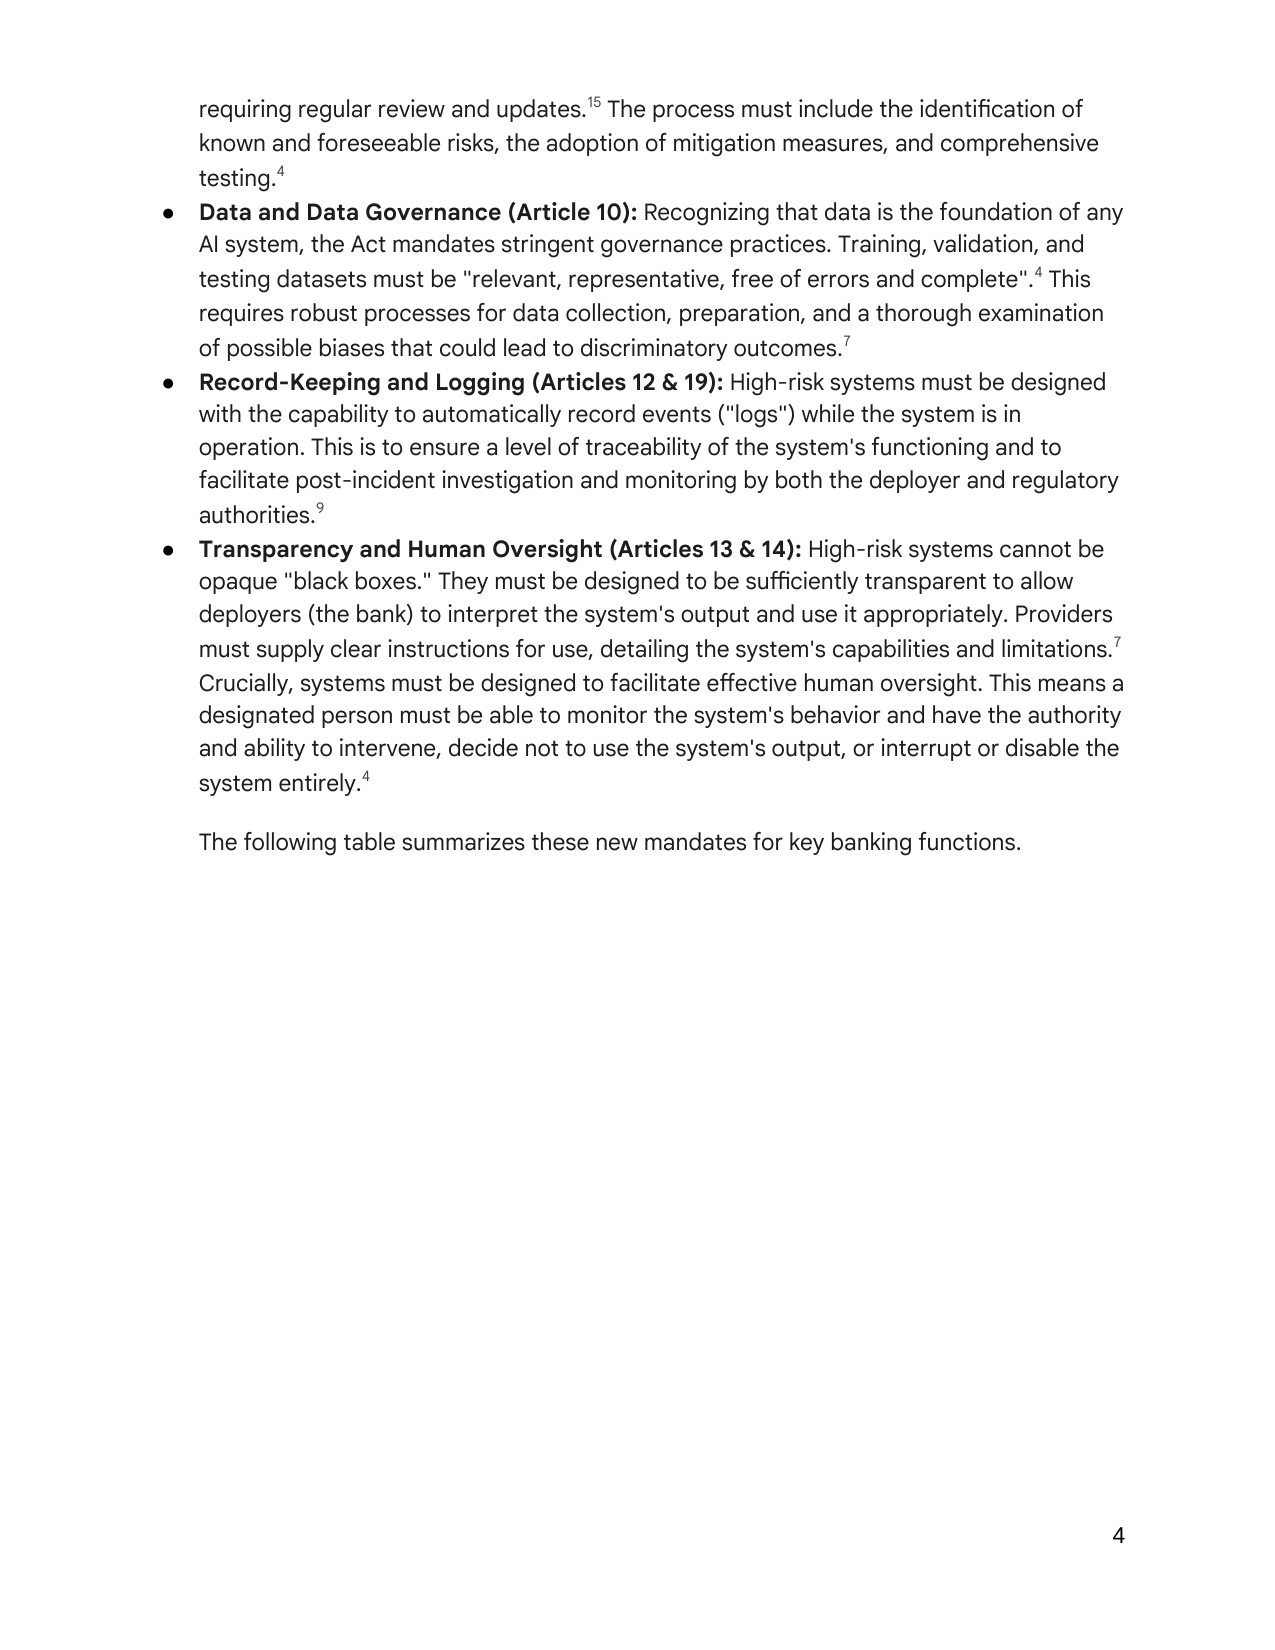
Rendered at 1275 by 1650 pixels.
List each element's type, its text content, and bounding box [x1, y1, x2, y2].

list Transparency and Human Oversight (Articles 13 & 14): High-risk systems cannot be opaque "black boxes." They must be designed to be sufficiently transparent to allow deployers (the bank) to interpret the system's output and use it appropriately. Providers must supply clear instructions for use, detailing the system's capabilities and limitations.7 Crucially, systems must be designed to facilitate effective human oversight. This means a designated person must be able to monitor the system's behavior and have the authority and ability to intervene, decide not to use the system's output, or interrupt or disable the system entirely.4 [161, 535, 1125, 799]
list The following table summarizes these new mandates for key banking functions. [198, 828, 1125, 857]
list Record-Keeping and Logging (Articles 12 & 19): High-risk systems must be designed with the capability to automatically record events ("logs") while the system is in operation. This is to ensure a level of traceability of the system's functioning and to facilitate post-incident investigation and monitoring by both the deployer and regulatory authorities.9 [161, 368, 1125, 531]
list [161, 94, 1125, 193]
list Data and Data Governance (Article 10): Recognizing that data is the foundation of any AI system, the Act mandates stringent governance practices. Training, validation, and testing datasets must be "relevant, representative, free of errors and complete".4 This requires robust processes for data collection, preparation, and a thorough examination of possible biases that could lead to discriminatory outcomes.7 [161, 198, 1125, 363]
